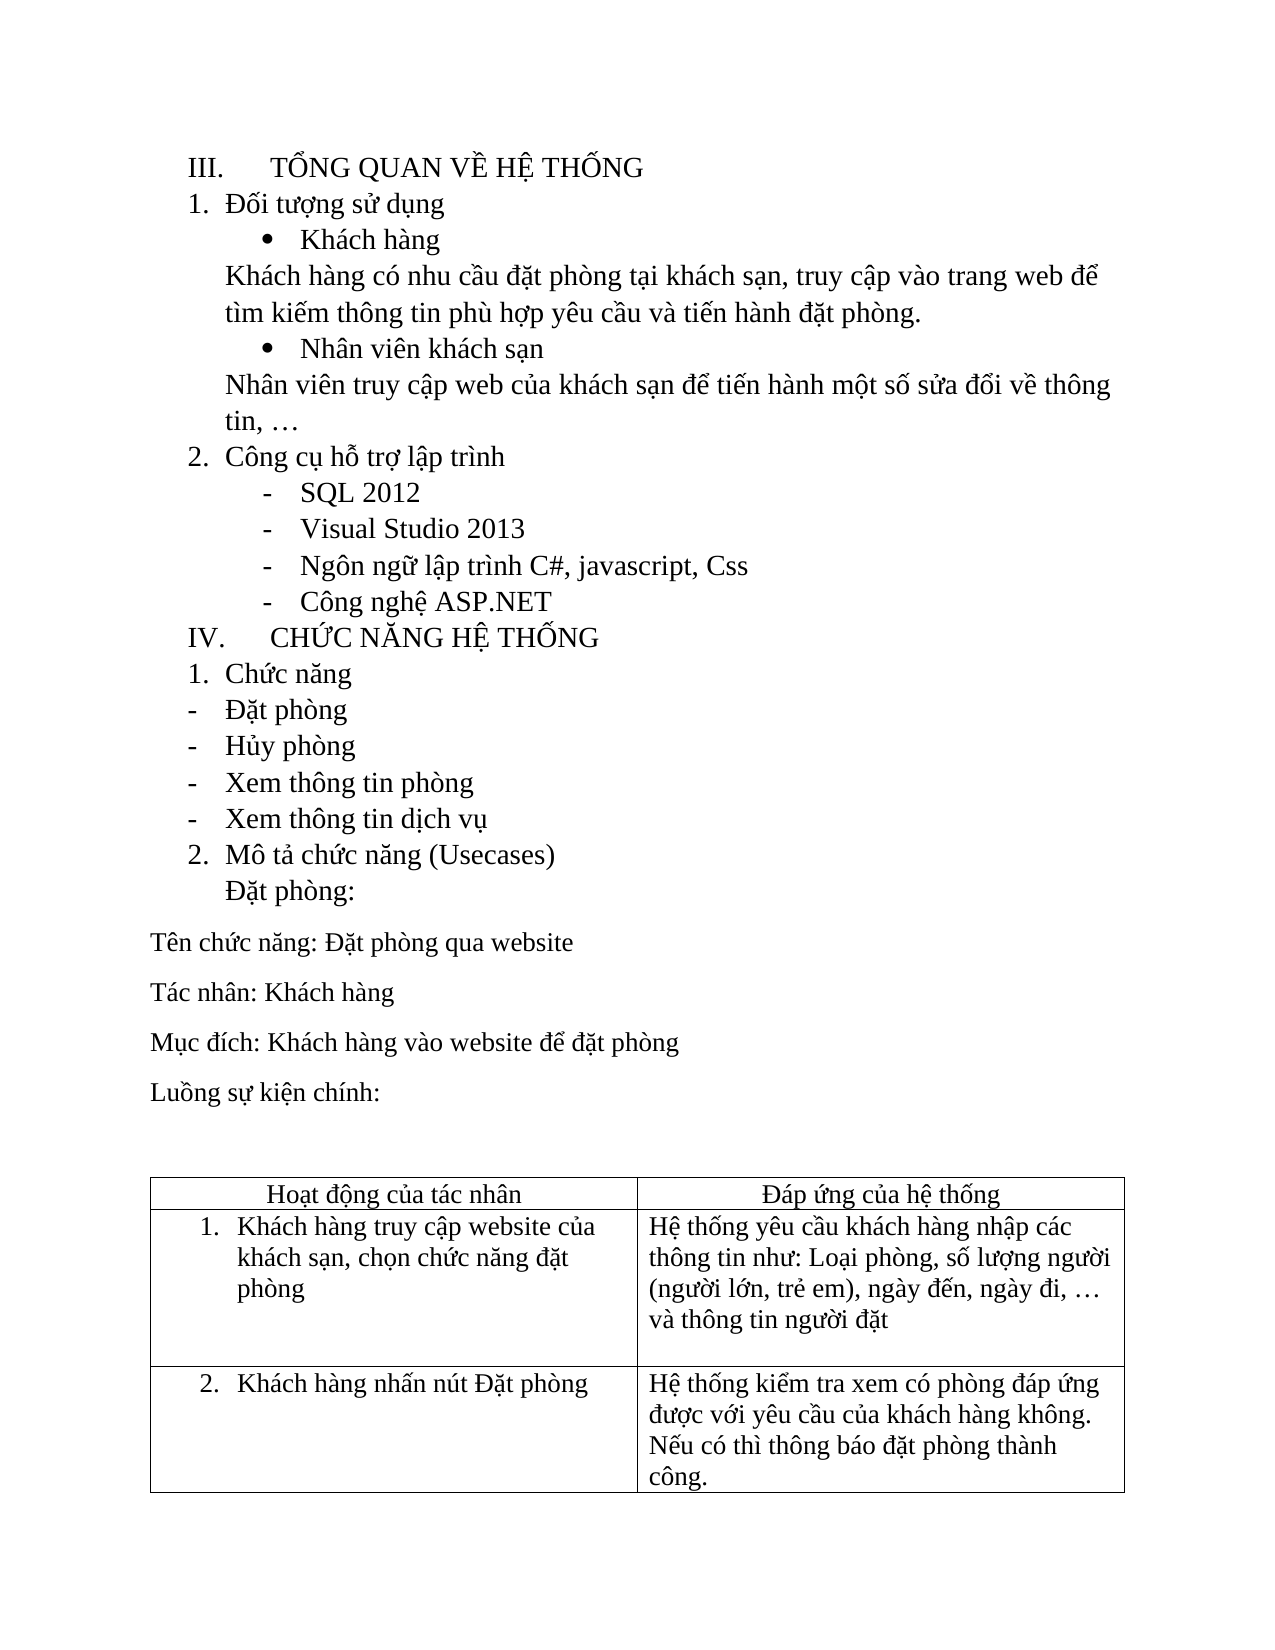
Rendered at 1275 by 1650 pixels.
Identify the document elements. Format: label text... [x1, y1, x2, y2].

table_cell Khách hàng truy cập website của khách sạn, chọn chức năng đặt phòng [151, 1210, 637, 1366]
list Ngôn ngữ lập trình C#, javascript, Css [262, 548, 1125, 581]
table_header Đáp ứng của hệ thống [638, 1178, 1124, 1209]
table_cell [151, 1367, 637, 1492]
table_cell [638, 1367, 1124, 1492]
list Xem thông tin phòng [187, 765, 1125, 798]
list CHỨC NĂNG HỆ THỐNG [187, 620, 1125, 654]
list Đối tượng sử dụng [187, 186, 1125, 220]
text Luồng sự kiện chính: [150, 1077, 1125, 1108]
list Chức năng [187, 656, 1125, 690]
table_cell Hệ thống yêu cầu khách hàng nhập các thông tin như: Loại phòng, số lượng người (người lớn, trẻ em), ngày đến, ngày đi, … và thông tin người đặt [638, 1210, 1124, 1366]
list Nhân viên khách sạn [262, 331, 1125, 364]
text Mục đích: Khách hàng vào website để đặt phòng [150, 1026, 1125, 1057]
list Khách hàng có nhu cầu đặt phòng tại khách sạn, truy cập vào trang web để tìm kiếm thông tin phù hợp yêu cầu và tiến hành đặt phòng. [225, 258, 1125, 328]
text Tên chức năng: Đặt phòng qua website [150, 926, 1125, 957]
list Nhân viên truy cập web của khách sạn để tiến hành một số sửa đổi về thông tin, … [225, 367, 1125, 437]
list Xem thông tin dịch vụ [187, 801, 1125, 834]
list TỔNG QUAN VỀ HỆ THỐNG [187, 150, 1125, 183]
list Mô tả chức năng (Usecases) [187, 837, 1125, 871]
list Visual Studio 2013 [262, 512, 1125, 545]
table_header Hoạt động của tác nhân [151, 1178, 637, 1209]
text Tác nhân: Khách hàng [150, 976, 1125, 1007]
list Hủy phòng [187, 728, 1125, 762]
list Đặt phòng [187, 692, 1125, 726]
list Đặt phòng: [225, 873, 1125, 907]
list SQL 2012 [262, 476, 1125, 509]
list Khách hàng [262, 222, 1125, 256]
list Công nghệ ASP.NET [262, 584, 1125, 617]
list Công cụ hỗ trợ lập trình [187, 439, 1125, 473]
